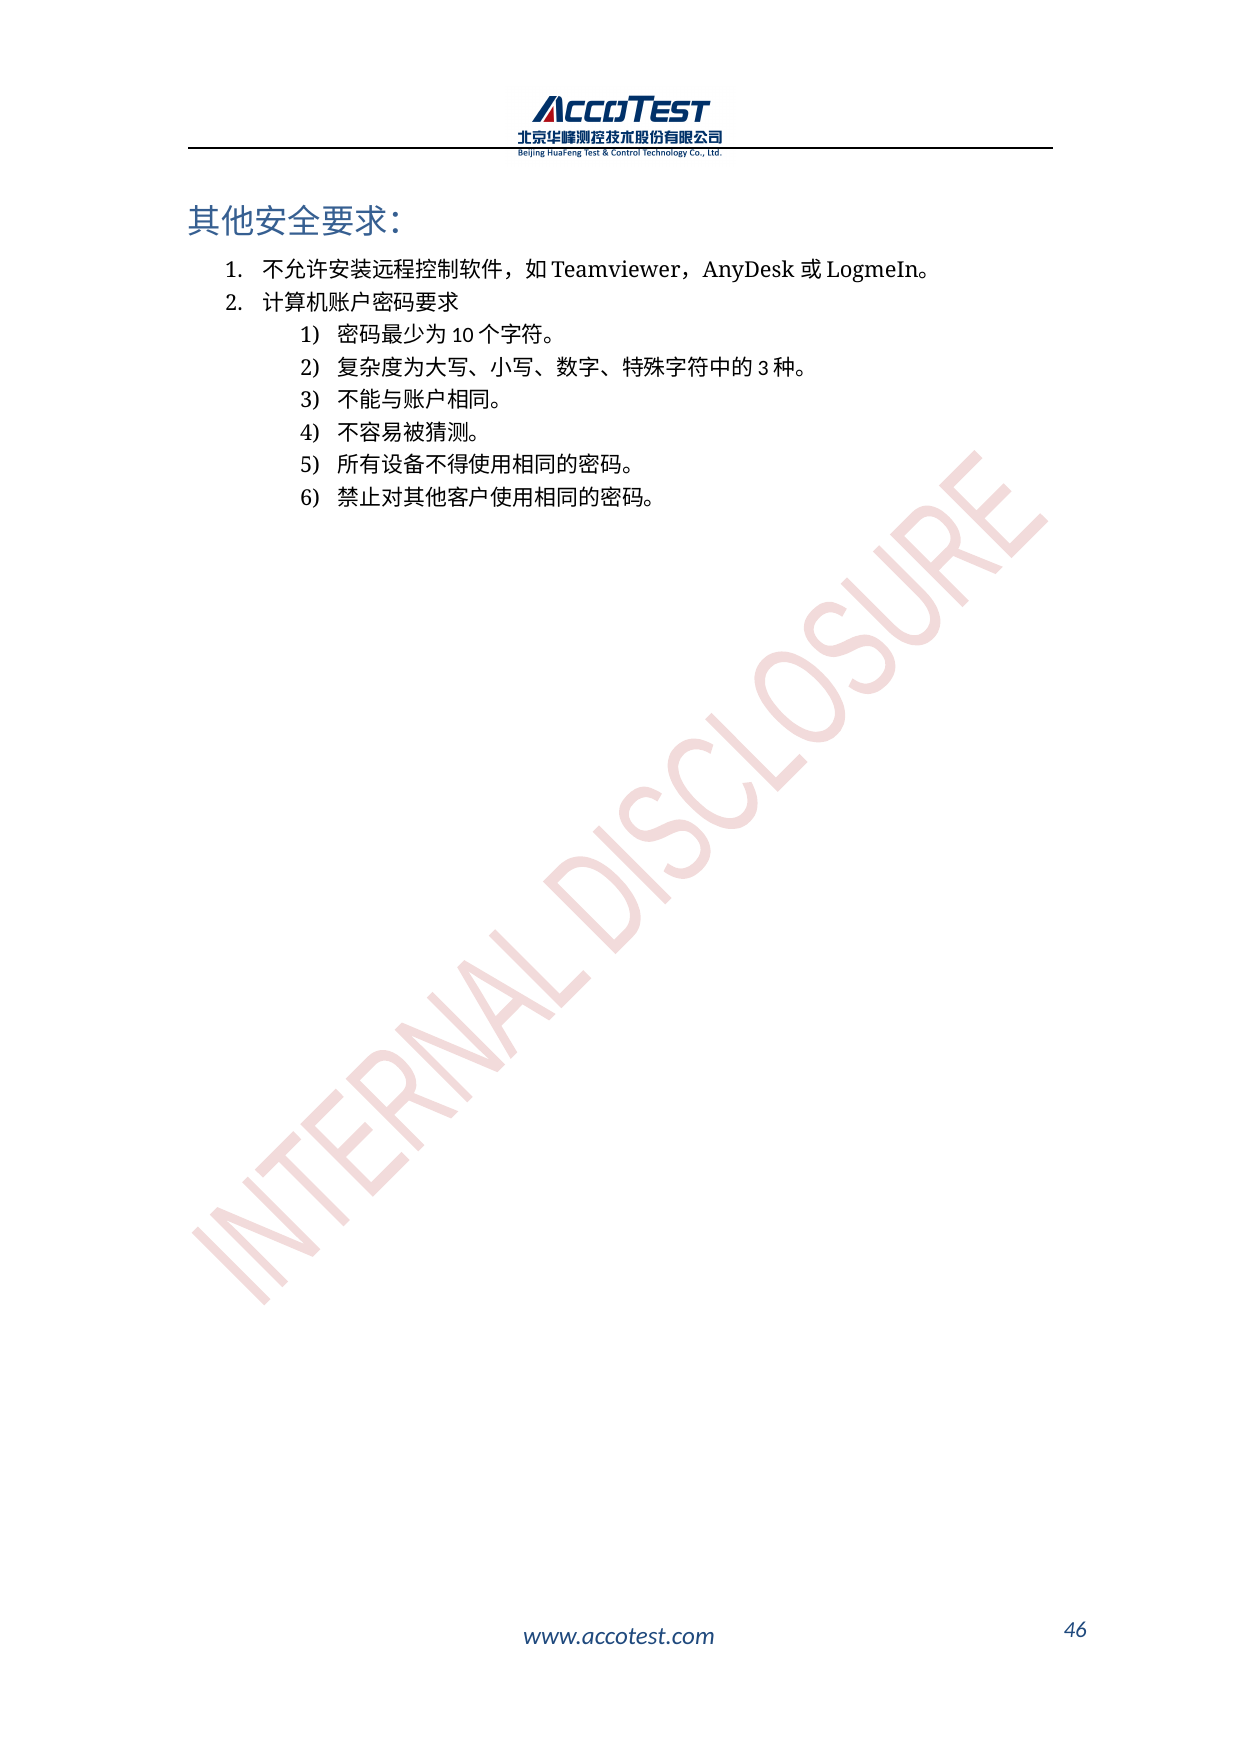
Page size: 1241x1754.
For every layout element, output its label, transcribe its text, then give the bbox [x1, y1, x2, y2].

list 不能与账户相同。 [300, 382, 1053, 414]
list 不允许安装远程控制软件，如Teamviewer，AnyDesk 或LogmeIn。 [225, 252, 1053, 284]
picture [504, 86, 737, 147]
list 不容易被猜测。 [300, 414, 1053, 447]
picture [504, 149, 737, 167]
list 所有设备不得使用相同的密码。 [300, 447, 1053, 479]
list 密码最少为10个字符。 [300, 317, 1053, 349]
list 禁止对其他客户使用相同的密码。 [300, 479, 1053, 512]
subtitle 其他安全要求： [187, 187, 1053, 252]
list 复杂度为大写、小写、数字、特殊字符中的3种。 [300, 349, 1053, 382]
list 计算机账户密码要求 [225, 284, 1053, 317]
